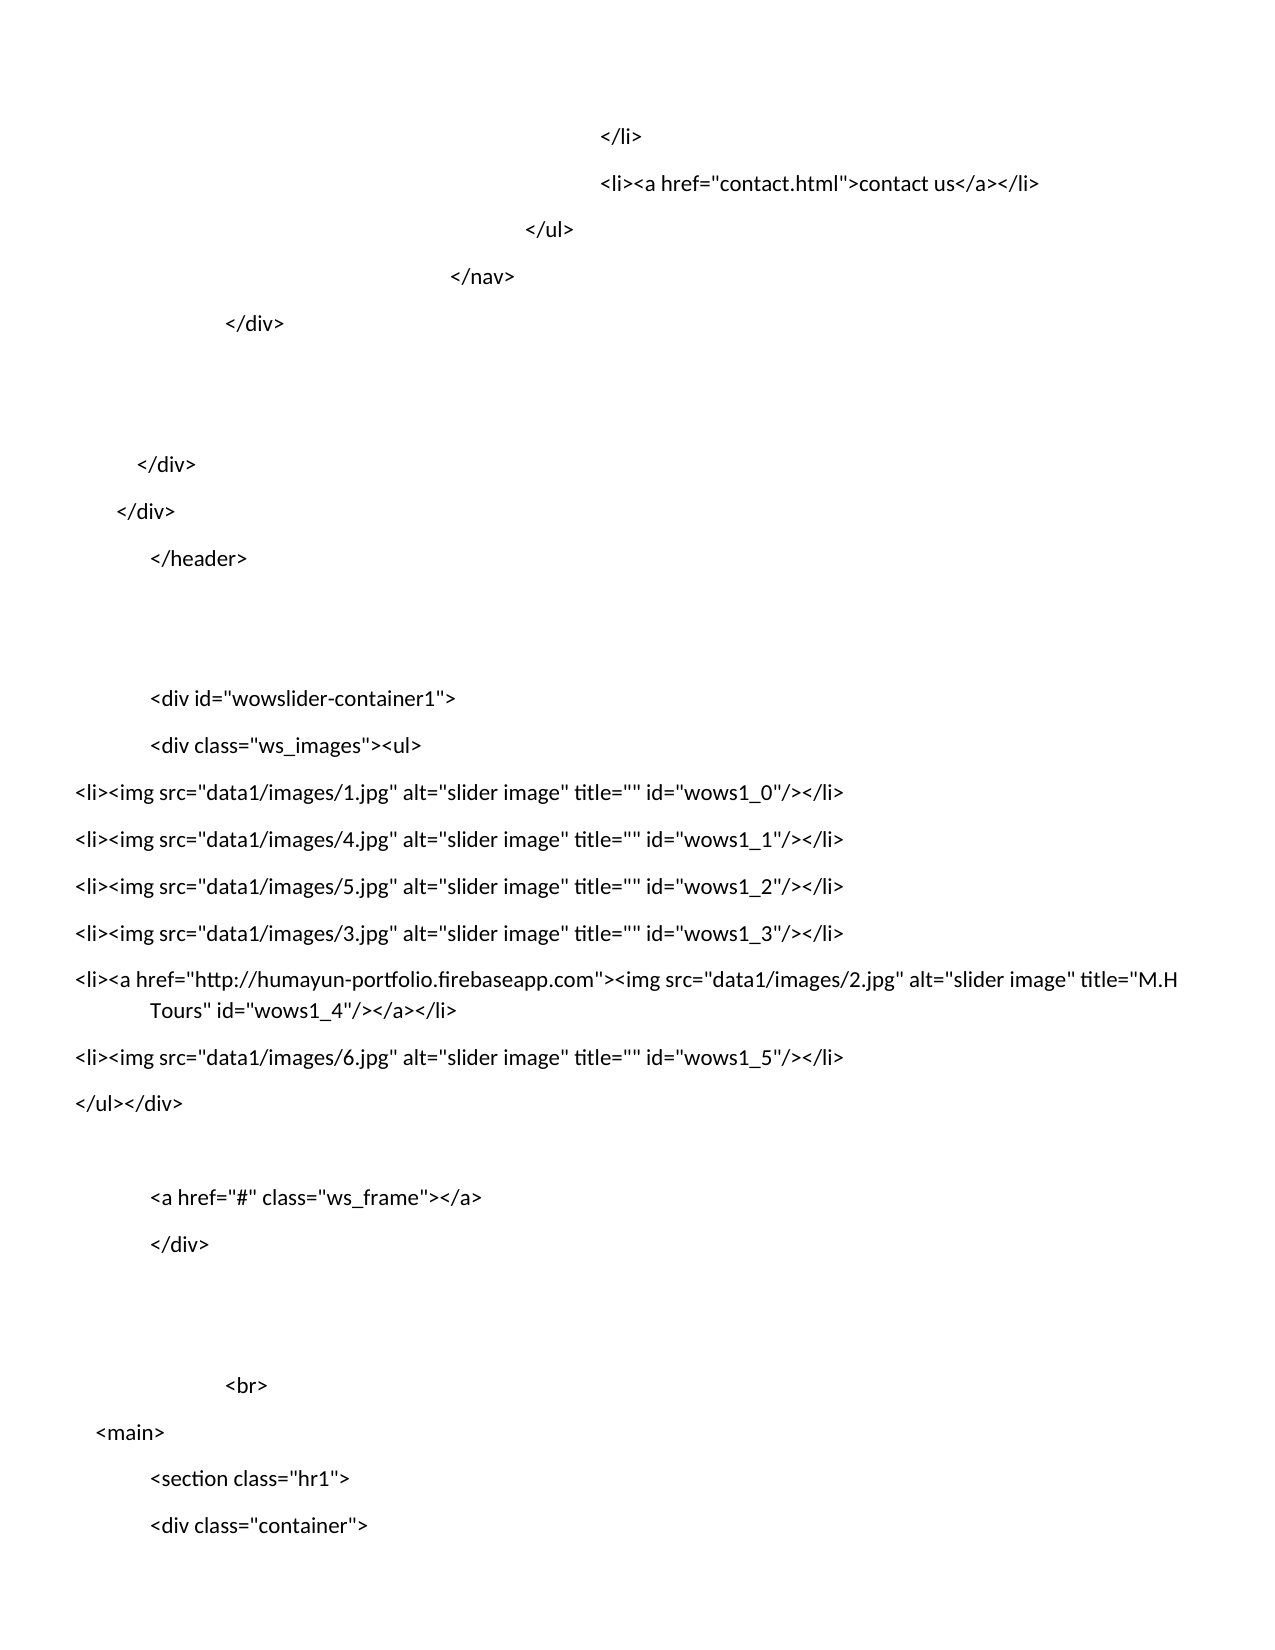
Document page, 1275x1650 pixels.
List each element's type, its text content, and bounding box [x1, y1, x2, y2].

text <div id="wowslider-container1"> [75, 684, 1200, 712]
text <li><img src="data1/images/6.jpg" alt="slider image" title="" id="wows1_5"/></li> [75, 1043, 1200, 1071]
text <li><img src="data1/images/5.jpg" alt="slider image" title="" id="wows1_2"/></li> [75, 872, 1200, 900]
text </div> [75, 450, 1200, 478]
text <a href="#" class="ws_frame"></a> [75, 1183, 1200, 1211]
text <div class="ws_images"><ul> [75, 731, 1200, 759]
text <main> [75, 1418, 1200, 1446]
text <br> [75, 1371, 1200, 1399]
text </ul></div> [75, 1089, 1200, 1118]
text </div> [75, 1230, 1200, 1258]
text <li><img src="data1/images/4.jpg" alt="slider image" title="" id="wows1_1"/></li> [75, 825, 1200, 853]
text </div> [75, 309, 1200, 337]
text </ul> [75, 216, 1200, 244]
text </header> [75, 544, 1200, 572]
text <li><img src="data1/images/3.jpg" alt="slider image" title="" id="wows1_3"/></li> [75, 919, 1200, 947]
text <li><a href="http://humayun-portfolio.firebaseapp.com"><img src="data1/images/2.jpg" alt="slider image" title="M.H Tours" id="wows1_4"/></a></li> [75, 966, 1200, 1024]
text </li> [75, 122, 1200, 150]
text </nav> [75, 262, 1200, 291]
text <div class="container"> [75, 1511, 1200, 1539]
text <section class="hr1"> [75, 1464, 1200, 1493]
text <li><a href="contact.html">contact us</a></li> [75, 169, 1200, 197]
text </div> [75, 497, 1200, 525]
text <li><img src="data1/images/1.jpg" alt="slider image" title="" id="wows1_0"/></li> [75, 778, 1200, 806]
